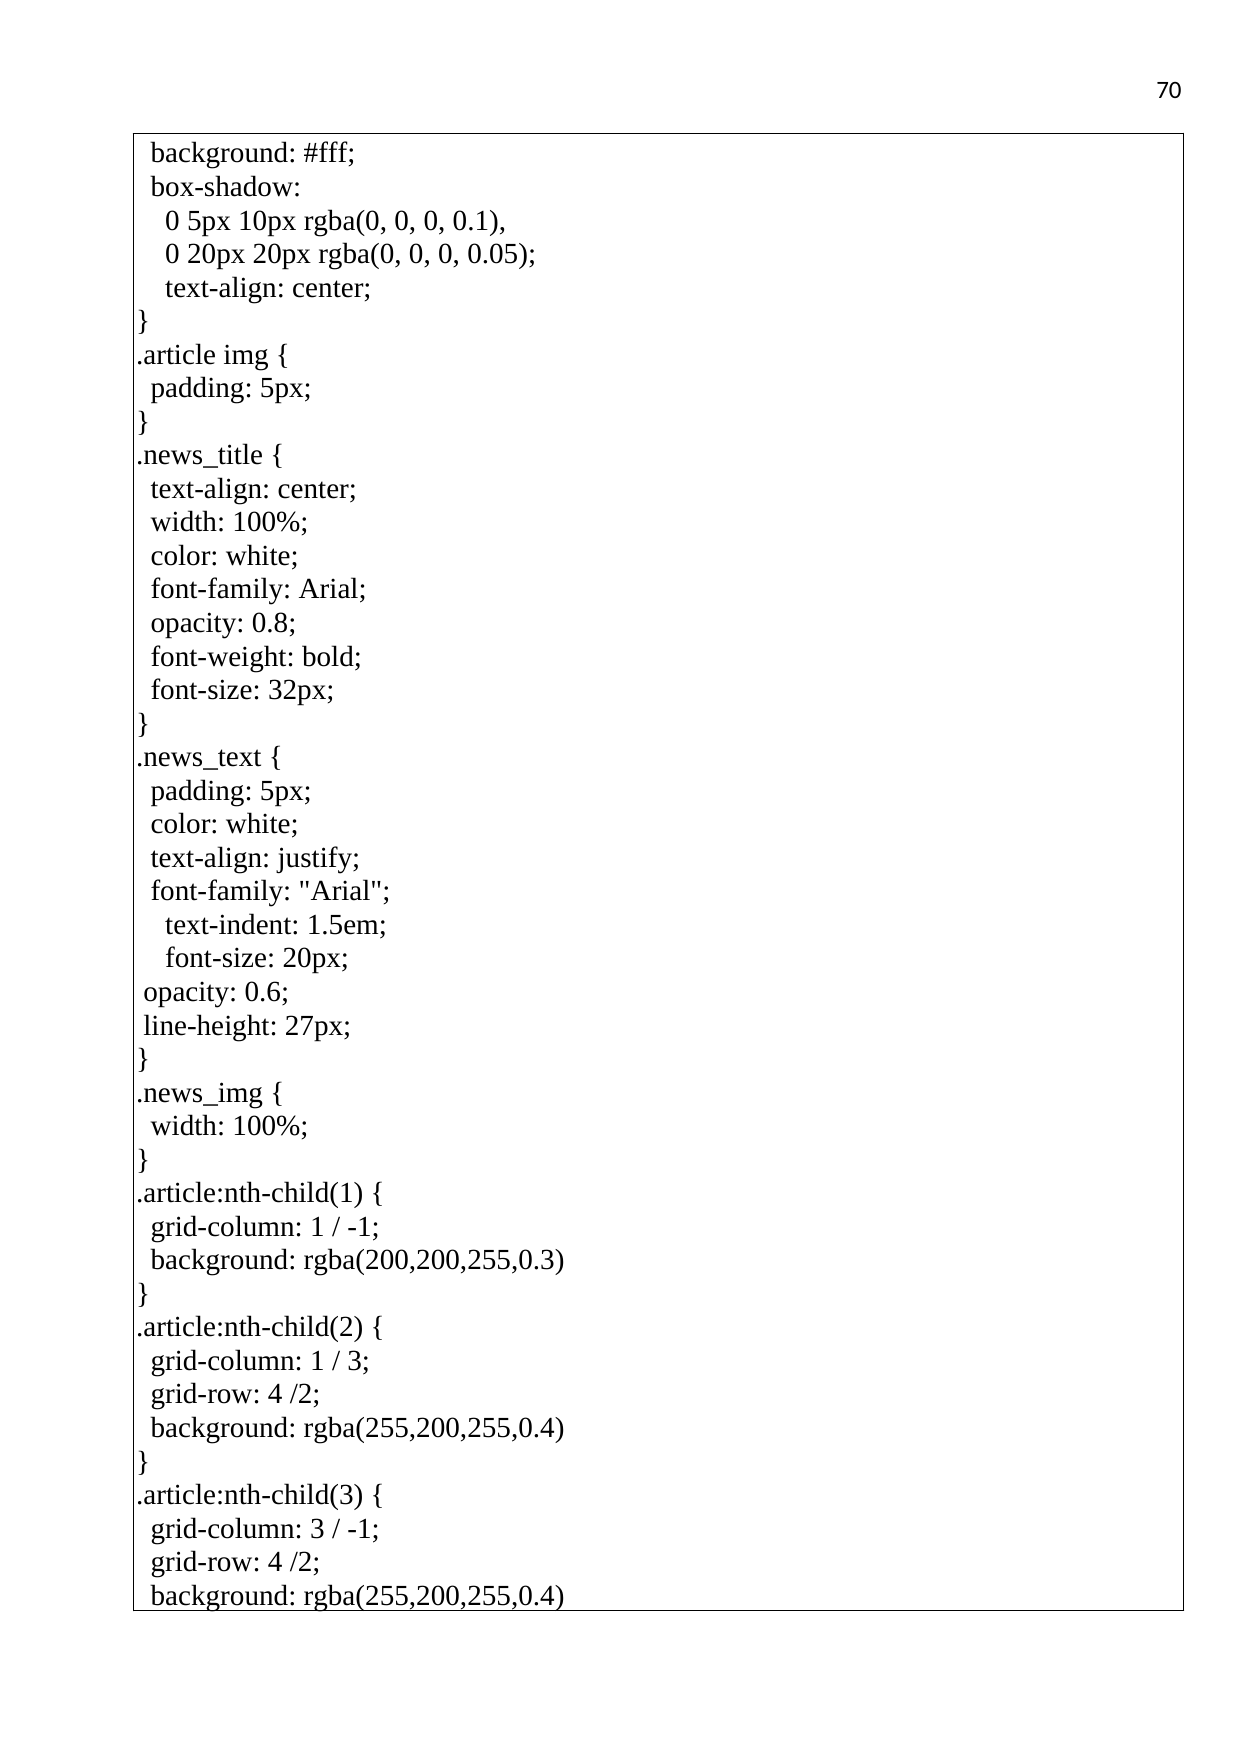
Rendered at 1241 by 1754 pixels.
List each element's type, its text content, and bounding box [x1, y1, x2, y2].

text } [136, 1041, 1181, 1075]
text } [136, 706, 1181, 739]
text } [136, 1276, 1181, 1309]
text .news_text { [136, 739, 1181, 773]
text .news_title { [136, 437, 1181, 471]
text background: rgba(200,200,255,0.3) [136, 1242, 1181, 1276]
text .article:nth-child(2) { [136, 1309, 1181, 1343]
text .article:nth-child(3) { [136, 1477, 1181, 1511]
text line-height: 27px; [136, 1008, 1181, 1041]
text background: rgba(255,200,255,0.4) [136, 1578, 1181, 1610]
text text-indent: 1.5em; [136, 907, 1181, 941]
text width: 100%; [136, 504, 1181, 538]
text grid-row: 4 /2; [136, 1544, 1181, 1578]
text padding: 5px; [136, 773, 1181, 806]
text background: #fff; [134, 134, 1183, 169]
text grid-column: 1 / 3; [136, 1343, 1181, 1377]
text background: rgba(255,200,255,0.4) [136, 1410, 1181, 1444]
text } [136, 404, 1181, 437]
text opacity: 0.6; [136, 974, 1181, 1008]
text 0 20px 20px rgba(0, 0, 0, 0.05); [136, 236, 1181, 270]
text width: 100%; [136, 1108, 1181, 1142]
text text-align: center; [136, 270, 1181, 303]
text .news_img { [136, 1075, 1181, 1108]
text font-size: 20px; [136, 941, 1181, 974]
text } [136, 1142, 1181, 1175]
text opacity: 0.8; [136, 605, 1181, 639]
text font-weight: bold; [136, 639, 1181, 672]
text text-align: center; [136, 471, 1181, 504]
text 0 5px 10px rgba(0, 0, 0, 0.1), [136, 203, 1181, 236]
text .article:nth-child(1) { [136, 1175, 1181, 1209]
text color: white; [136, 538, 1181, 572]
text box-shadow: [136, 169, 1181, 203]
text .article img { [136, 337, 1181, 370]
text } [136, 1444, 1181, 1477]
text grid-column: 1 / -1; [136, 1209, 1181, 1242]
text text-align: justify; [136, 840, 1181, 873]
text padding: 5px; [136, 370, 1181, 404]
text font-size: 32px; [136, 672, 1181, 706]
text grid-row: 4 /2; [136, 1377, 1181, 1410]
text } [136, 303, 1181, 337]
text font-family: Arial; [136, 572, 1181, 605]
text color: white; [136, 806, 1181, 840]
text grid-column: 3 / -1; [136, 1511, 1181, 1544]
text font-family: "Arial"; [136, 873, 1181, 907]
